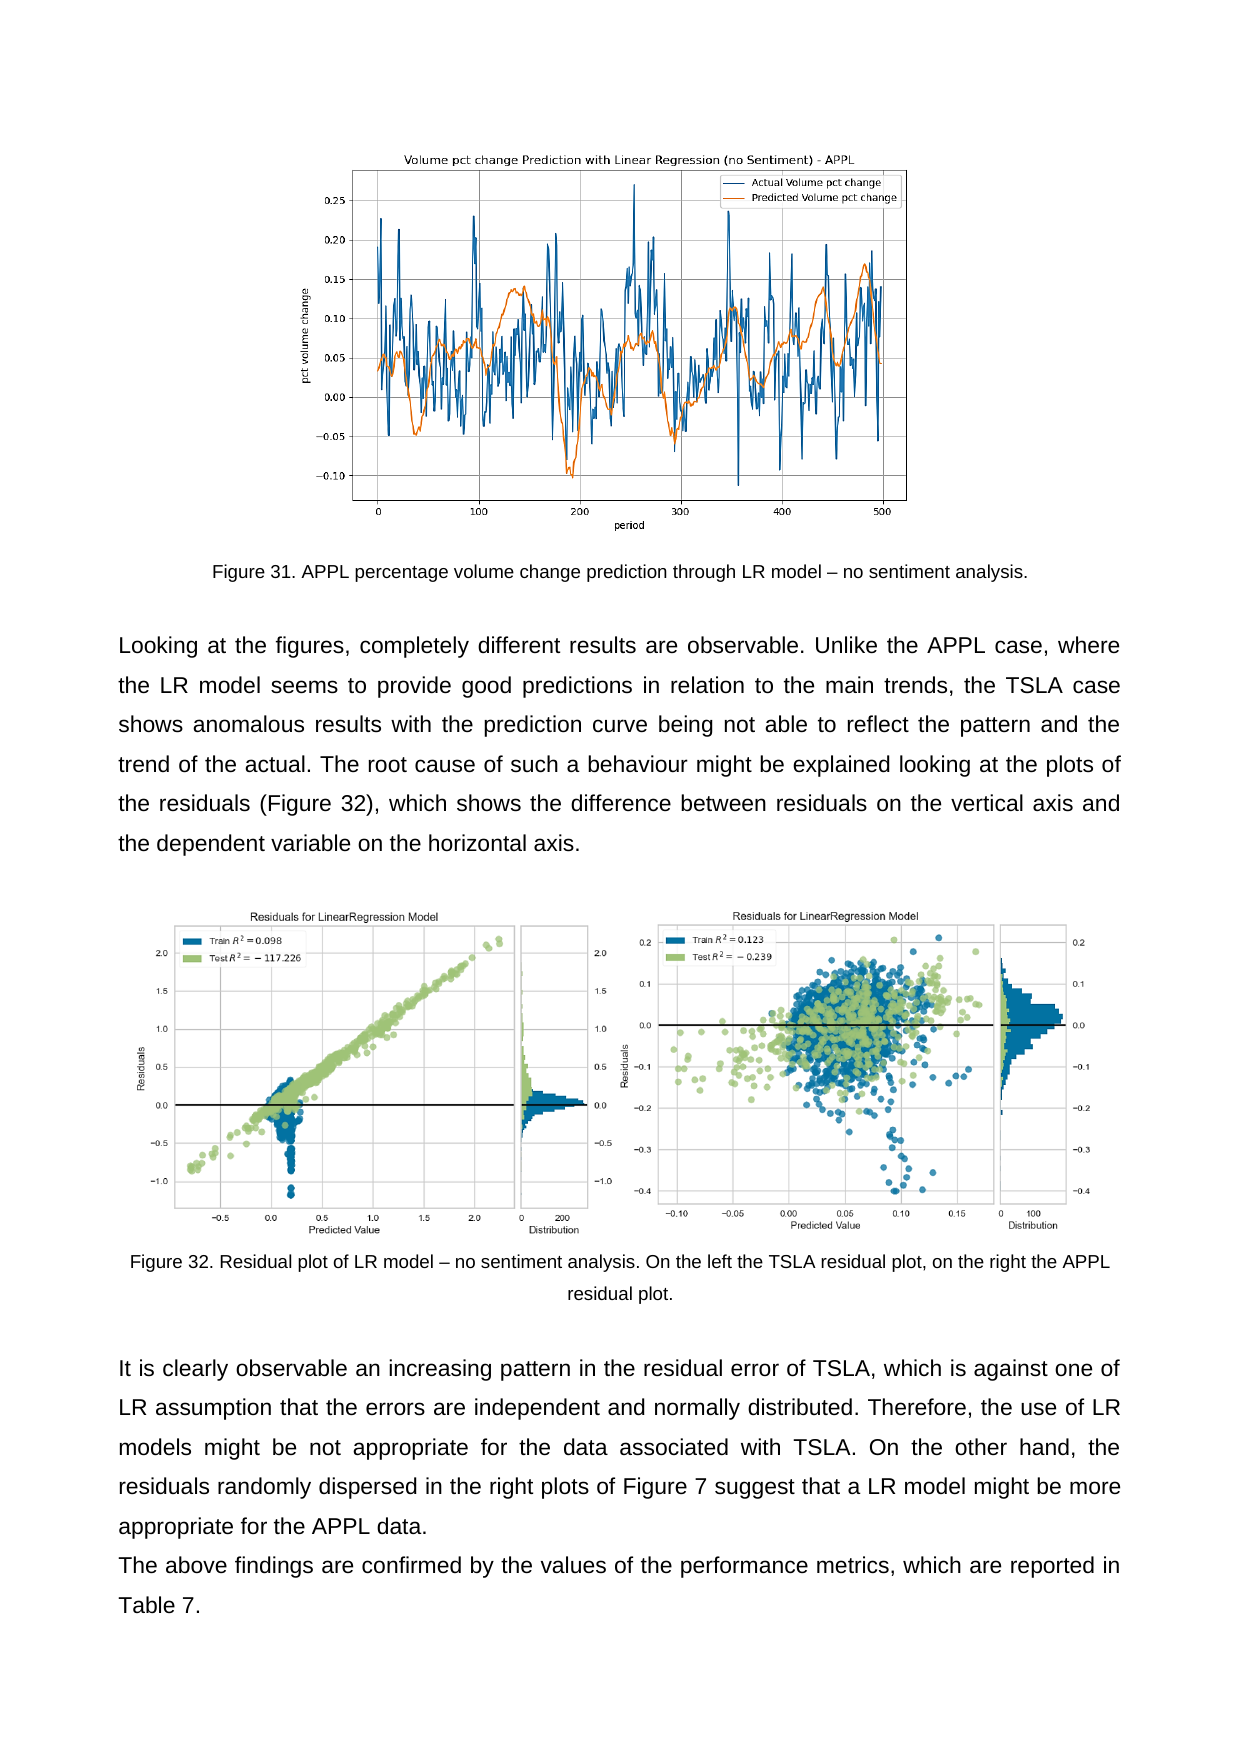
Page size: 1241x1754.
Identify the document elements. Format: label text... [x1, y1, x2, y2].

text It is clearly observable an increasing pattern in the residual error of TSLA, which is against one of LR assumption that the errors are independent and normally distributed. Therefore, the use of LR models might be not appropriate for the data associated with TSLA. On the other hand, the residuals randomly dispersed in the right plots of Figure 7 suggest that a LR model might be more appropriate for the APPL data. [118, 1355, 1122, 1539]
text Figure 32. Residual plot of LR model – no sentiment analysis. On the left the TSLA residual plot, on the right the APPL residual plot. [118, 1251, 1122, 1305]
picture [263, 118, 977, 547]
text Figure 31. APPL percentage volume change prediction through LR model – no sentiment analysis. [118, 560, 1122, 582]
picture [130, 908, 1109, 1237]
text The above findings are confirmed by the values of the performance metrics, which are reported in Table 7. [118, 1552, 1122, 1618]
text Looking at the figures, completely different results are observable. Unlike the APPL case, where the LR model seems to provide good predictions in relation to the main trends, the TSLA case shows anomalous results with the prediction curve being not able to reflect the pattern and the trend of the actual. The root cause of such a behaviour might be explained looking at the plots of the residuals (Figure 32), which shows the difference between residuals on the vertical axis and the dependent variable on the horizontal axis. [118, 632, 1122, 856]
